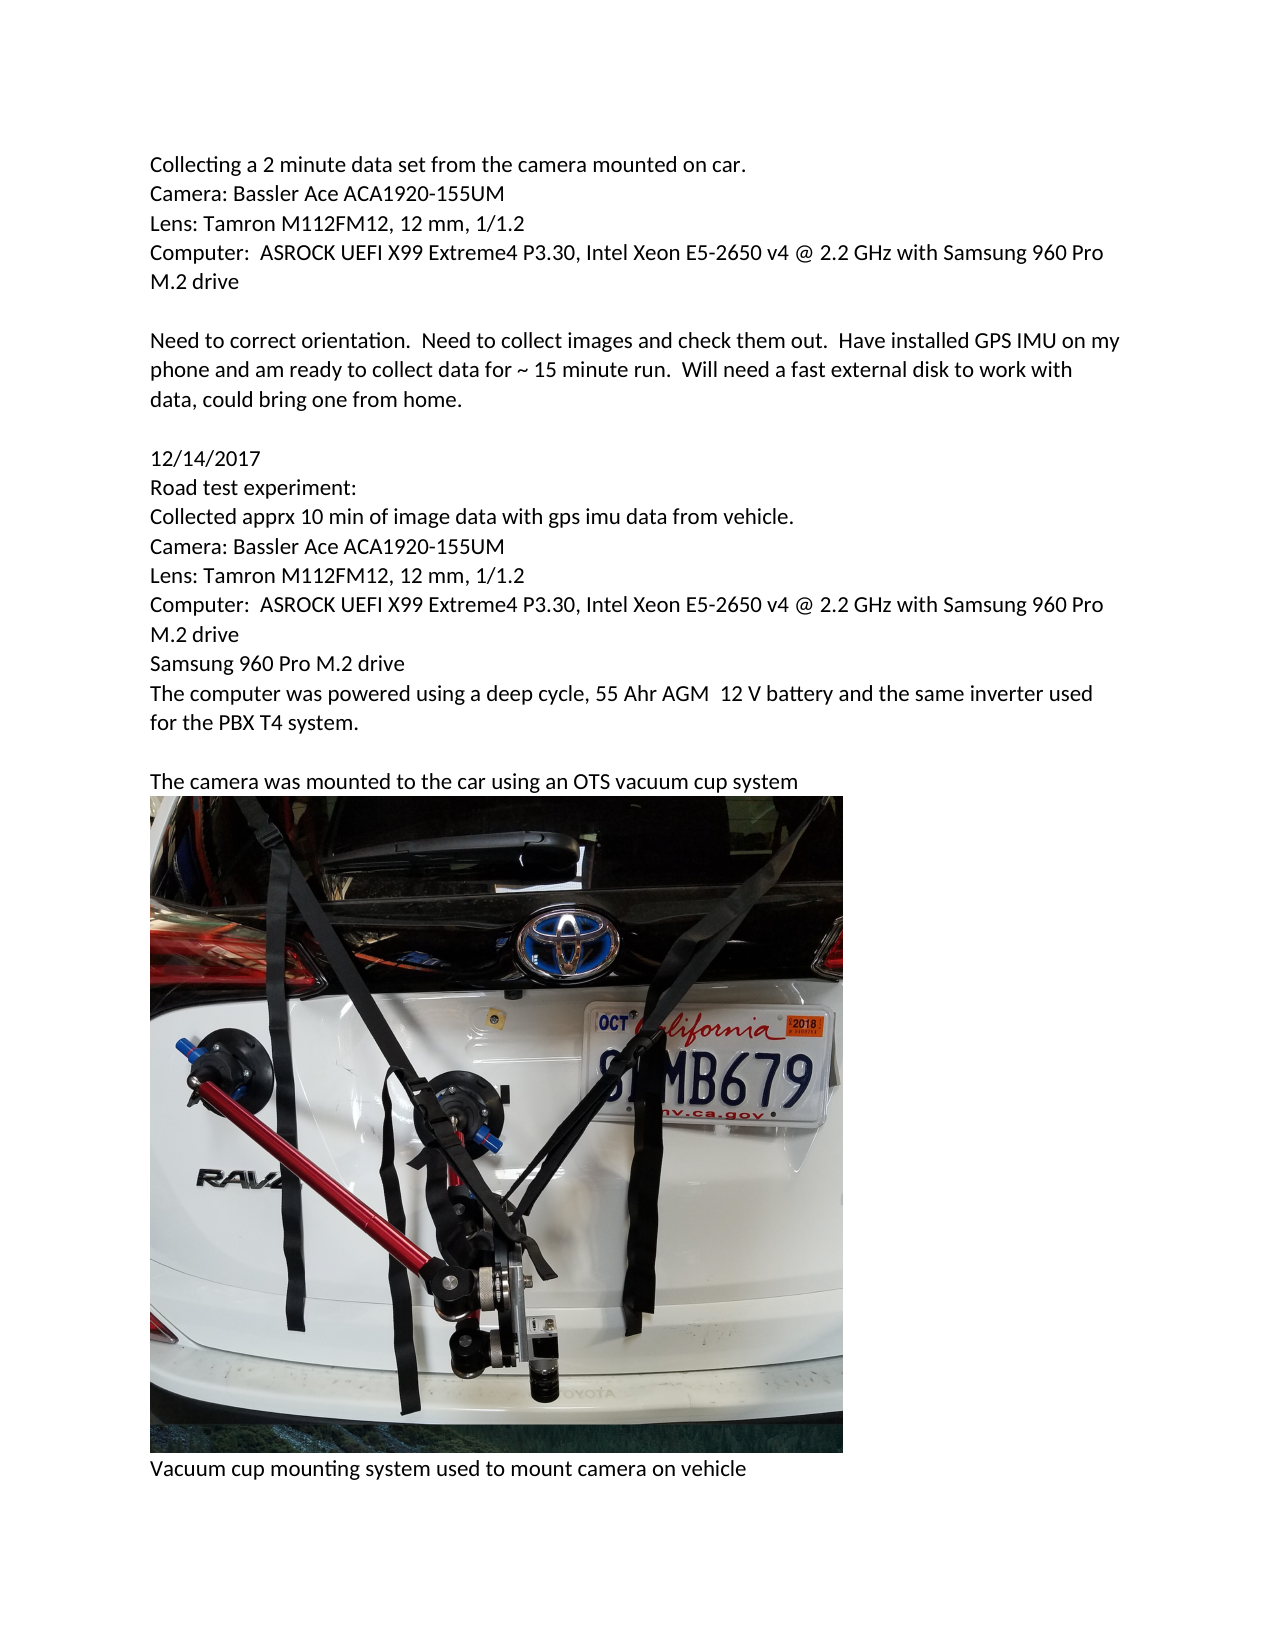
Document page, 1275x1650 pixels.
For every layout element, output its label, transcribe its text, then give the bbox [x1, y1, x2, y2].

text Camera: Bassler Ace ACA1920-155UM [150, 179, 1125, 207]
text Vacuum cup mounting system used to mount camera on vehicle [150, 1454, 1125, 1482]
text Lens: Tamron M112FM12, 12 mm, 1/1.2 [150, 561, 1125, 589]
text Collecting a 2 minute data set from the camera mounted on car. [150, 150, 1125, 178]
text The computer was powered using a deep cycle, 55 Ahr AGM 12 V battery and the same inverter used for the PBX T4 system. [150, 679, 1125, 736]
text Road test experiment: [150, 473, 1125, 501]
text Samsung 960 Pro M.2 drive [150, 649, 1125, 677]
text The camera was mounted to the car using an OTS vacuum cup system [150, 767, 1125, 795]
text Need to correct orientation. Need to collect images and check them out. Have installed GPS IMU on my phone and am ready to collect data for ~ 15 minute run. Will need a fast external disk to work with data, could bring one from home. [150, 326, 1125, 413]
text Collected apprx 10 min of image data with gps imu data from vehicle. [150, 502, 1125, 531]
text Camera: Bassler Ace ACA1920-155UM [150, 532, 1125, 560]
picture [150, 796, 843, 1453]
text Computer: ASROCK UEFI X99 Extreme4 P3.30, Intel Xeon E5-2650 v4 @ 2.2 GHz with Samsung 960 Pro M.2 drive [150, 238, 1125, 296]
text 12/14/2017 [150, 444, 1125, 472]
text Lens: Tamron M112FM12, 12 mm, 1/1.2 [150, 209, 1125, 237]
text Computer: ASROCK UEFI X99 Extreme4 P3.30, Intel Xeon E5-2650 v4 @ 2.2 GHz with Samsung 960 Pro M.2 drive [150, 591, 1125, 648]
